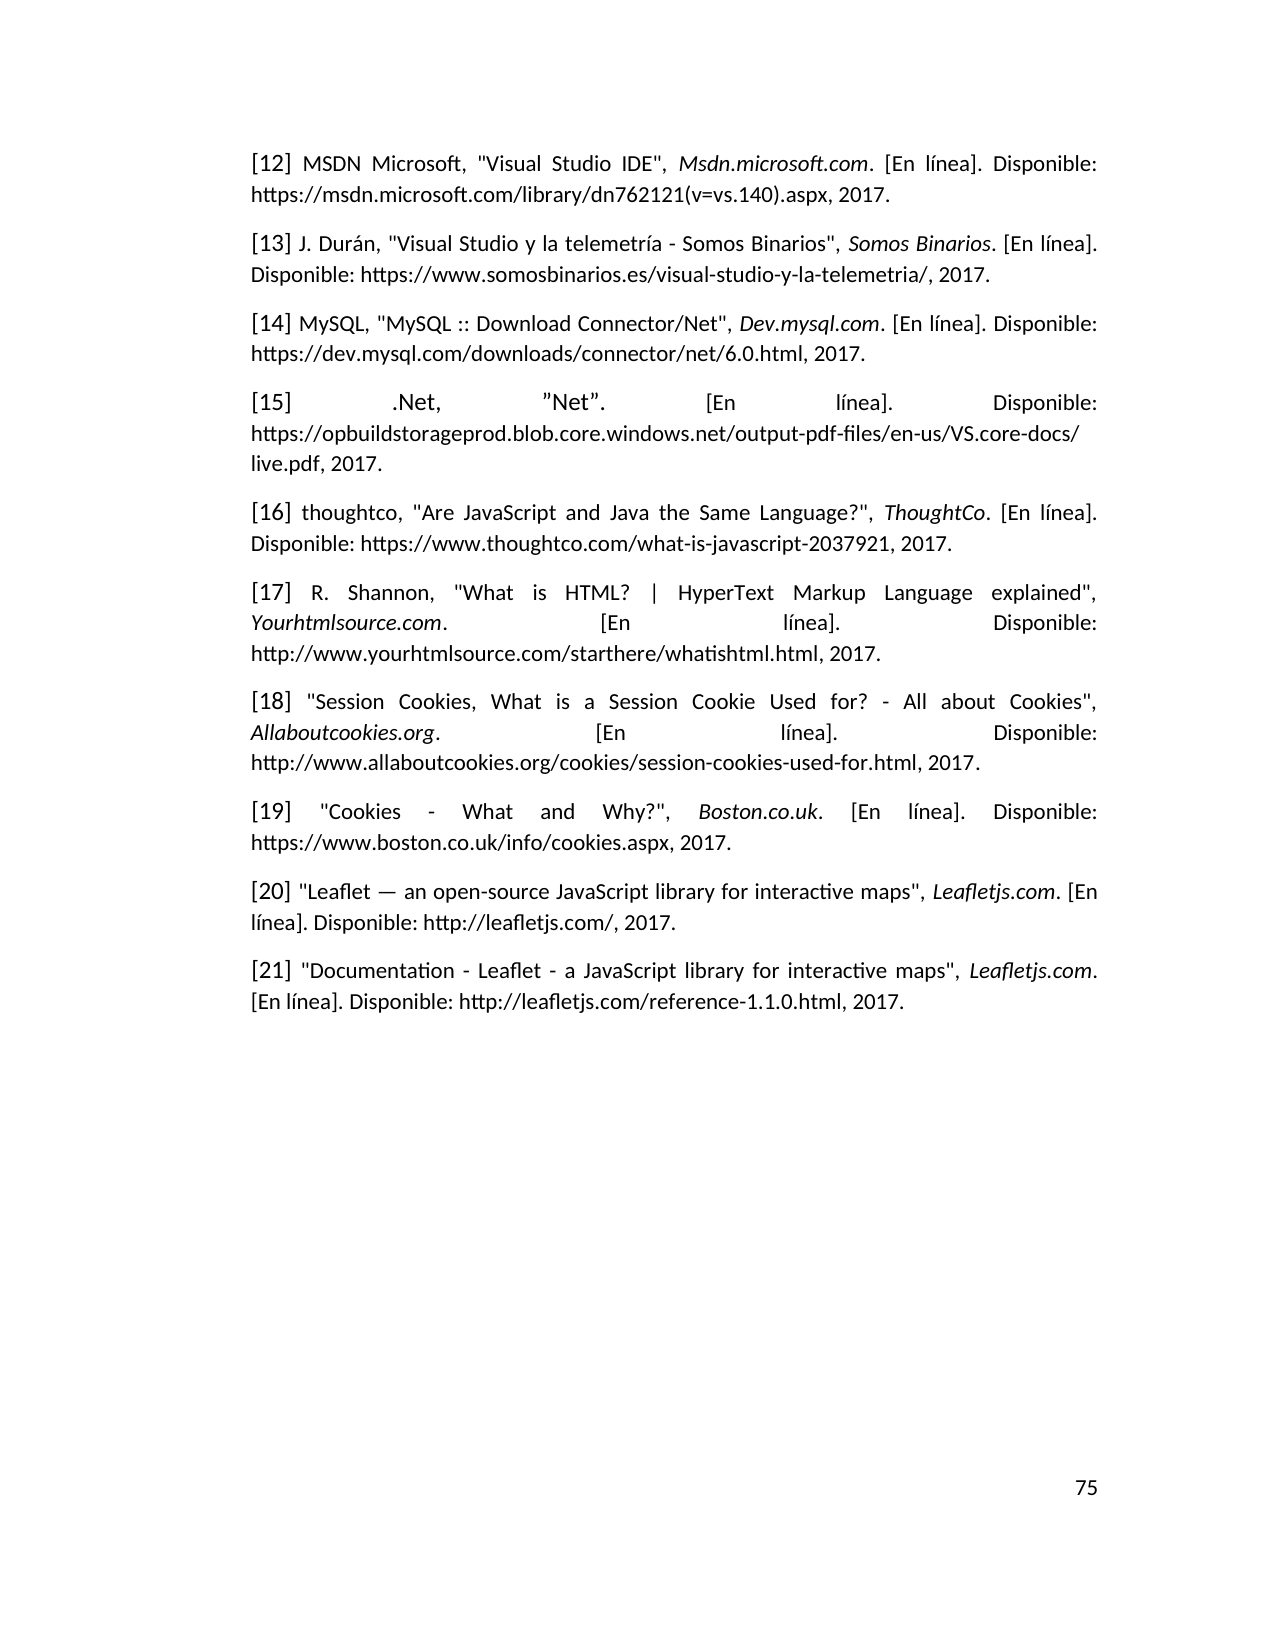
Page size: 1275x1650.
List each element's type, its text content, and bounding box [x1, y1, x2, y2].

text [18] "Session Cookies, What is a Session Cookie Used for? - All about Cookies", Allaboutcookies.org. [En línea]. Disponible: http://www.allaboutcookies.org/cookies/session-cookies-used-for.html, 2017. [251, 686, 1098, 776]
text [19] "Cookies - What and Why?", Boston.co.uk. [En línea]. Disponible: https://www.boston.co.uk/info/cookies.aspx, 2017. [251, 795, 1098, 856]
text [16] thoughtco, "Are JavaScript and Java the Same Language?", ThoughtCo. [En línea]. Disponible: https://www.thoughtco.com/what-is-javascript-2037921, 2017. [251, 496, 1098, 557]
text [17] R. Shannon, "What is HTML? | HyperText Markup Language explained", Yourhtmlsource.com. [En línea]. Disponible: http://www.yourhtmlsource.com/starthere/whatishtml.html, 2017. [251, 576, 1098, 667]
text [20] "Leaflet — an open-source JavaScript library for interactive maps", Leafletjs.com. [En línea]. Disponible: http://leafletjs.com/, 2017. [251, 875, 1098, 936]
text [15] .Net, ”Net”. [En línea]. Disponible: https://opbuildstorageprod.blob.core.windows.net/output-pdf-files/en-us/VS.core-docs/live.pdf, 2017. [251, 386, 1098, 477]
text [14] MySQL, "MySQL :: Download Connector/Net", Dev.mysql.com. [En línea]. Disponible: https://dev.mysql.com/downloads/connector/net/6.0.html, 2017. [251, 307, 1098, 367]
text [13] J. Durán, "Visual Studio y la telemetría - Somos Binarios", Somos Binarios. [En línea]. Disponible: https://www.somosbinarios.es/visual-studio-y-la-telemetria/, 2017. [251, 227, 1098, 288]
text [21] "Documentation - Leaflet - a JavaScript library for interactive maps", Leafletjs.com. [En línea]. Disponible: http://leafletjs.com/reference-1.1.0.html, 2017. [251, 954, 1098, 1015]
text [12] MSDN Microsoft, "Visual Studio IDE", Msdn.microsoft.com. [En línea]. Disponible: https://msdn.microsoft.com/library/dn762121(v=vs.140).aspx, 2017. [251, 148, 1098, 208]
